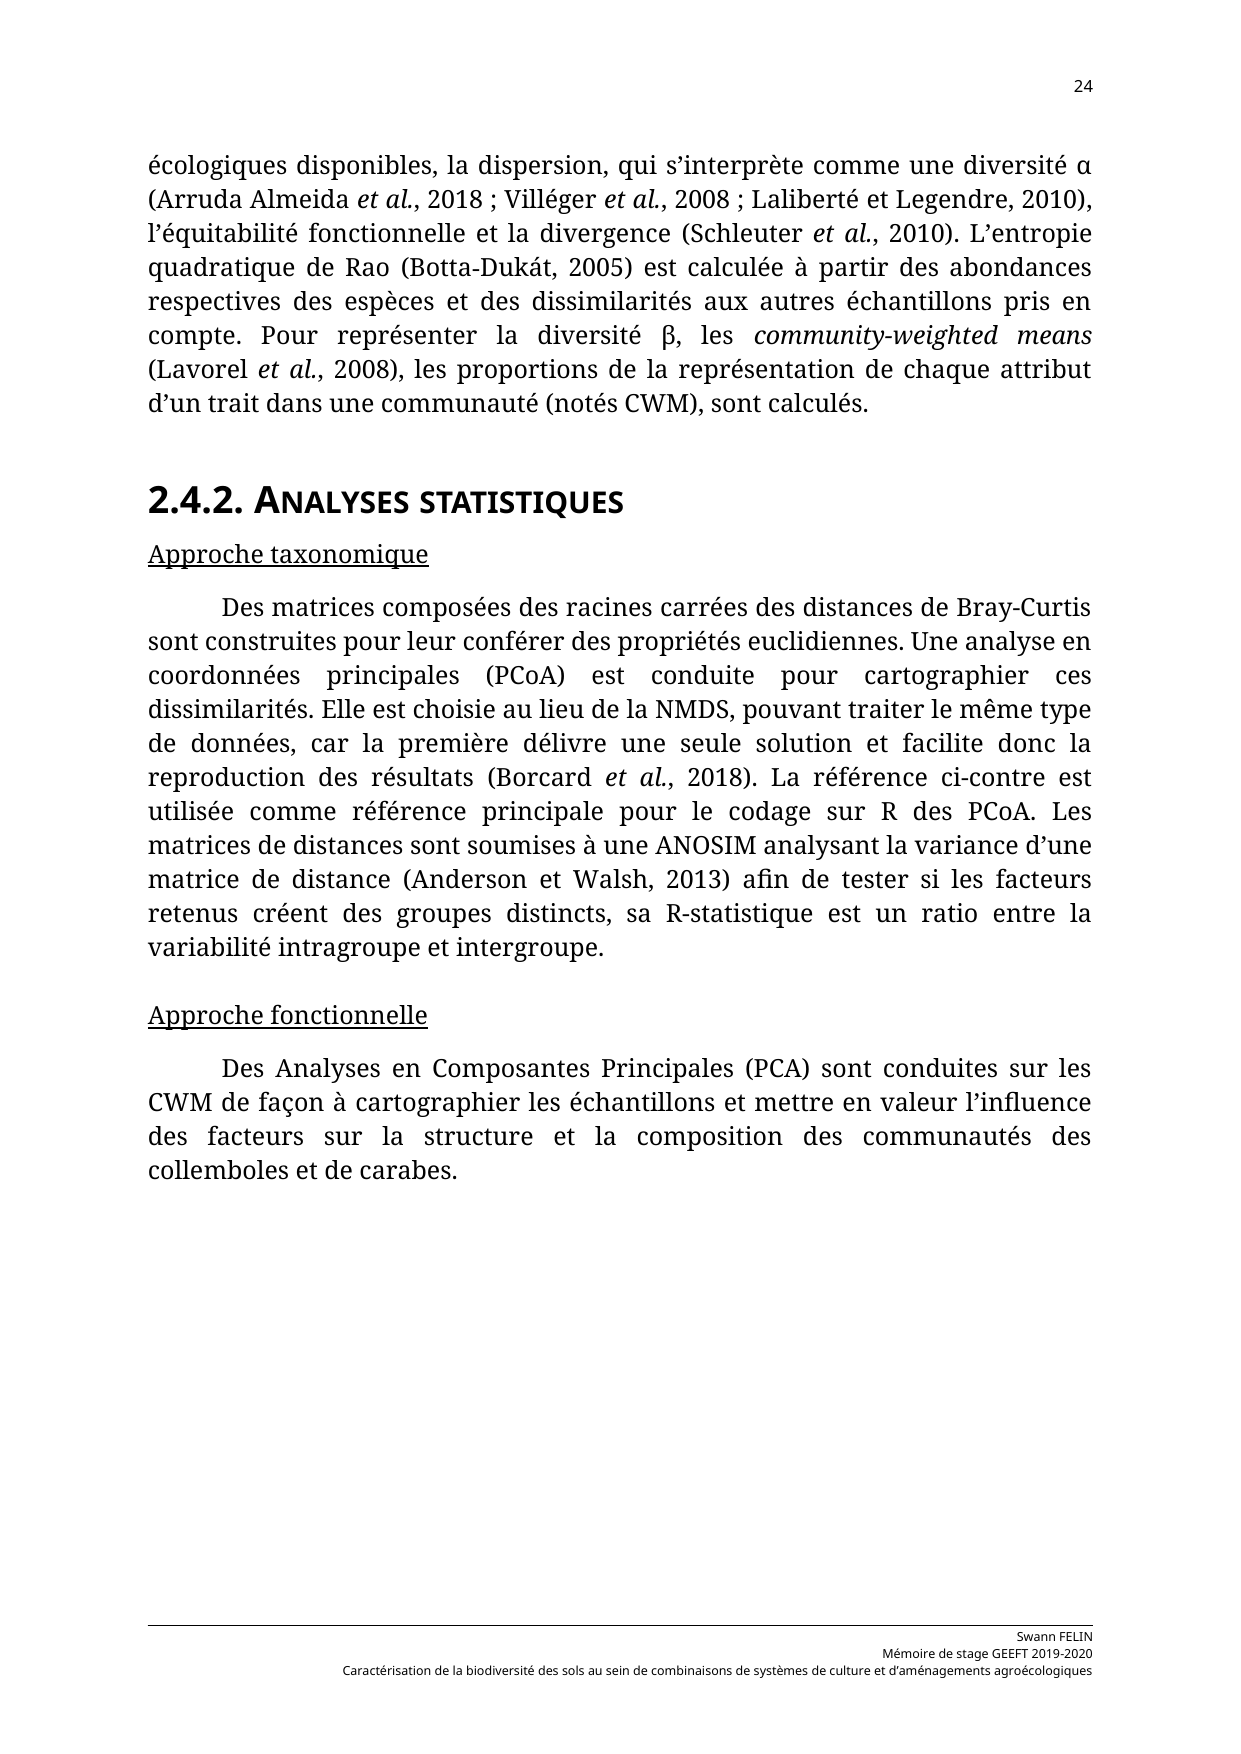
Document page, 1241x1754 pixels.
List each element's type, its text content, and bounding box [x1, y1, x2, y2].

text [148, 148, 1093, 420]
text Approche taxonomique [148, 536, 1093, 571]
subtitle 2.4.2. Analyses statistiques [148, 473, 1093, 524]
text Des matrices composées des racines carrées des distances de Bray-Curtis sont construites pour leur conférer des propriétés euclidiennes. Une analyse en coordonnées principales (PCoA) est conduite pour cartographier ces dissimilarités. Elle est choisie au lieu de la NMDS, pouvant traiter le même type de données, car la première délivre une seule solution et facilite donc la reproduction des résultats (Borcard et al., 2018). La référence ci-contre est utilisée comme référence principale pour le codage sur R des PCoA. Les matrices de distances sont soumises à une ANOSIM analysant la variance d’une matrice de distance (Anderson et Walsh, 2013) afin de tester si les facteurs retenus créent des groupes distincts, sa R-statistique est un ratio entre la variabilité intragroupe et intergroupe. [148, 589, 1093, 964]
text Des Analyses en Composantes Principales (PCA) sont conduites sur les CWM de façon à cartographier les échantillons et mettre en valeur l’influence des facteurs sur la structure et la composition des communautés des collemboles et de carabes. [148, 1051, 1093, 1187]
text Approche fonctionnelle [148, 998, 1093, 1032]
